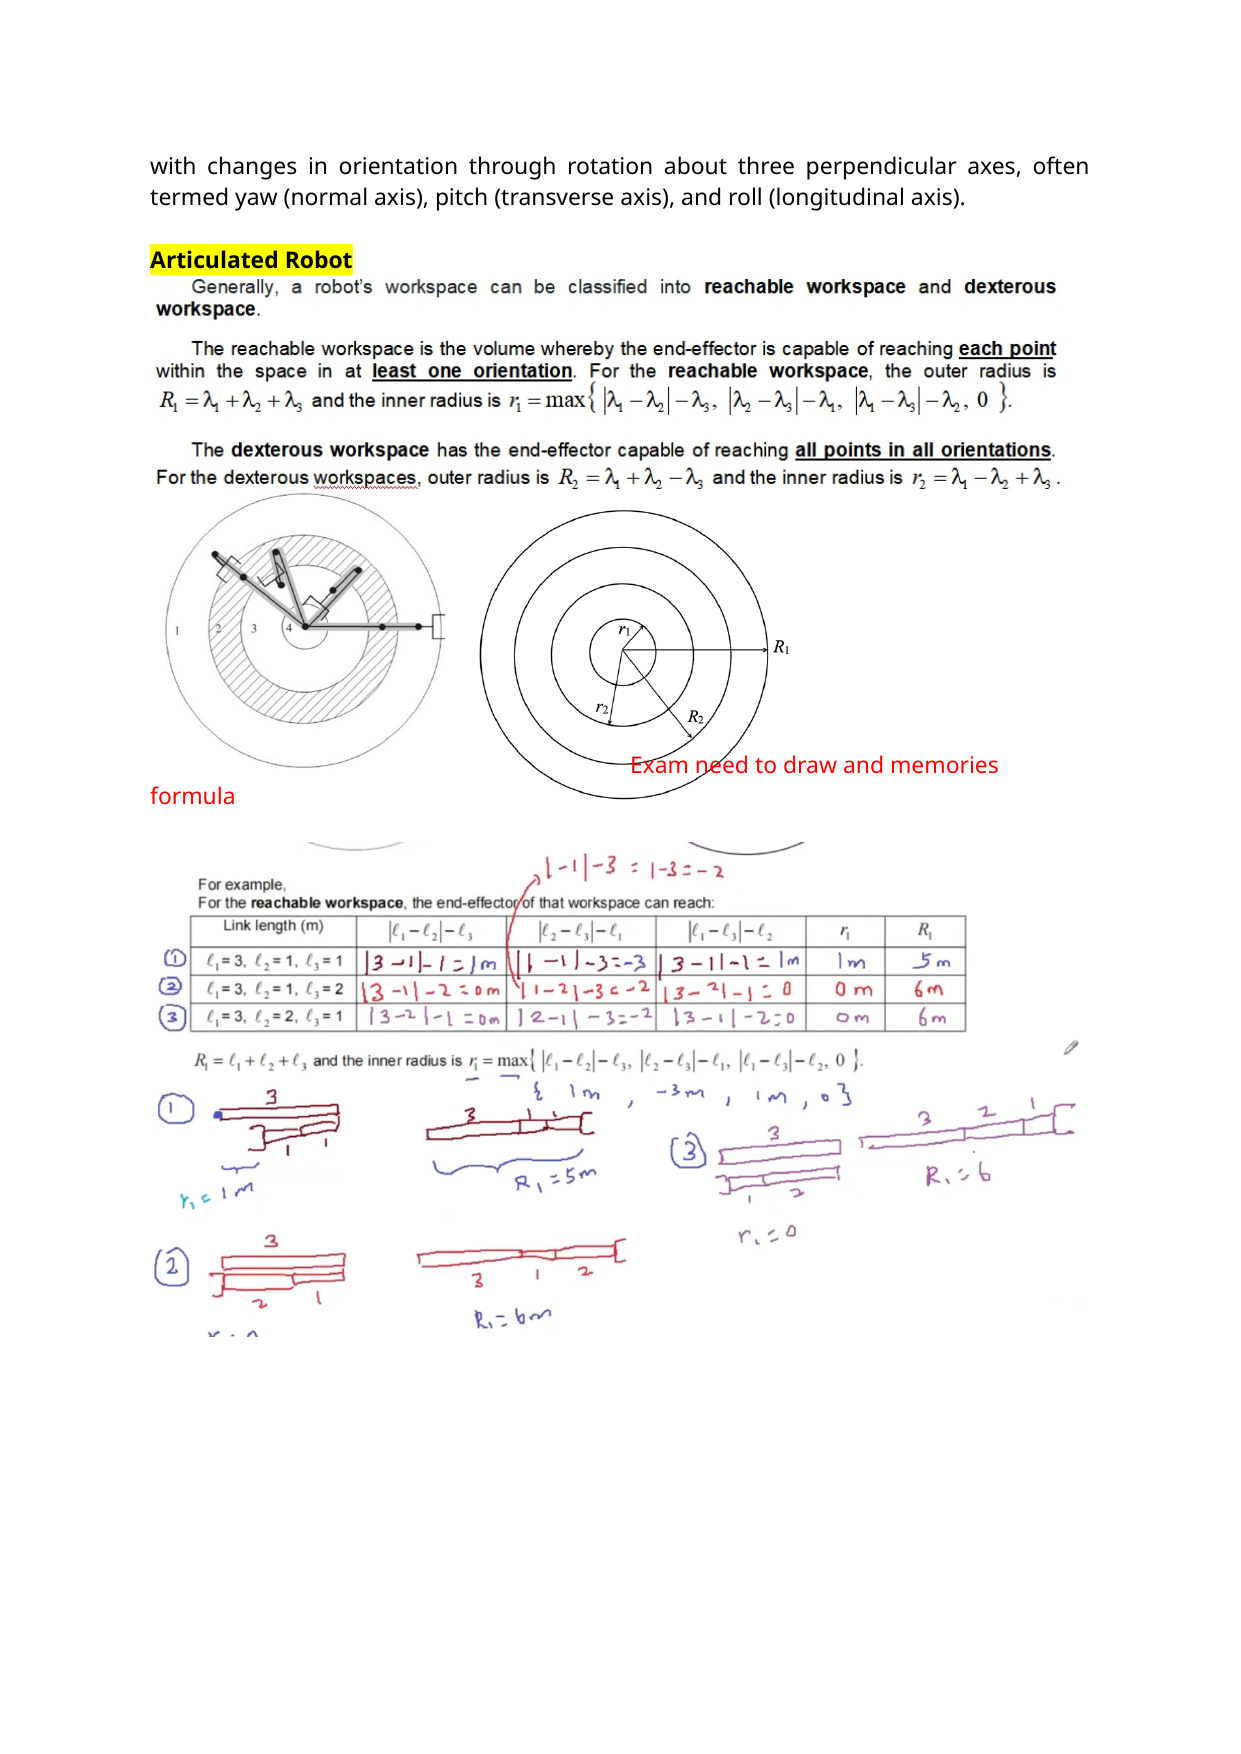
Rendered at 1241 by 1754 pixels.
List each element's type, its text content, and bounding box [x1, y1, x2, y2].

picture [150, 873, 1091, 1368]
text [150, 150, 1090, 244]
picture [150, 306, 1068, 805]
text Articulated Robot [353, 275, 1090, 306]
